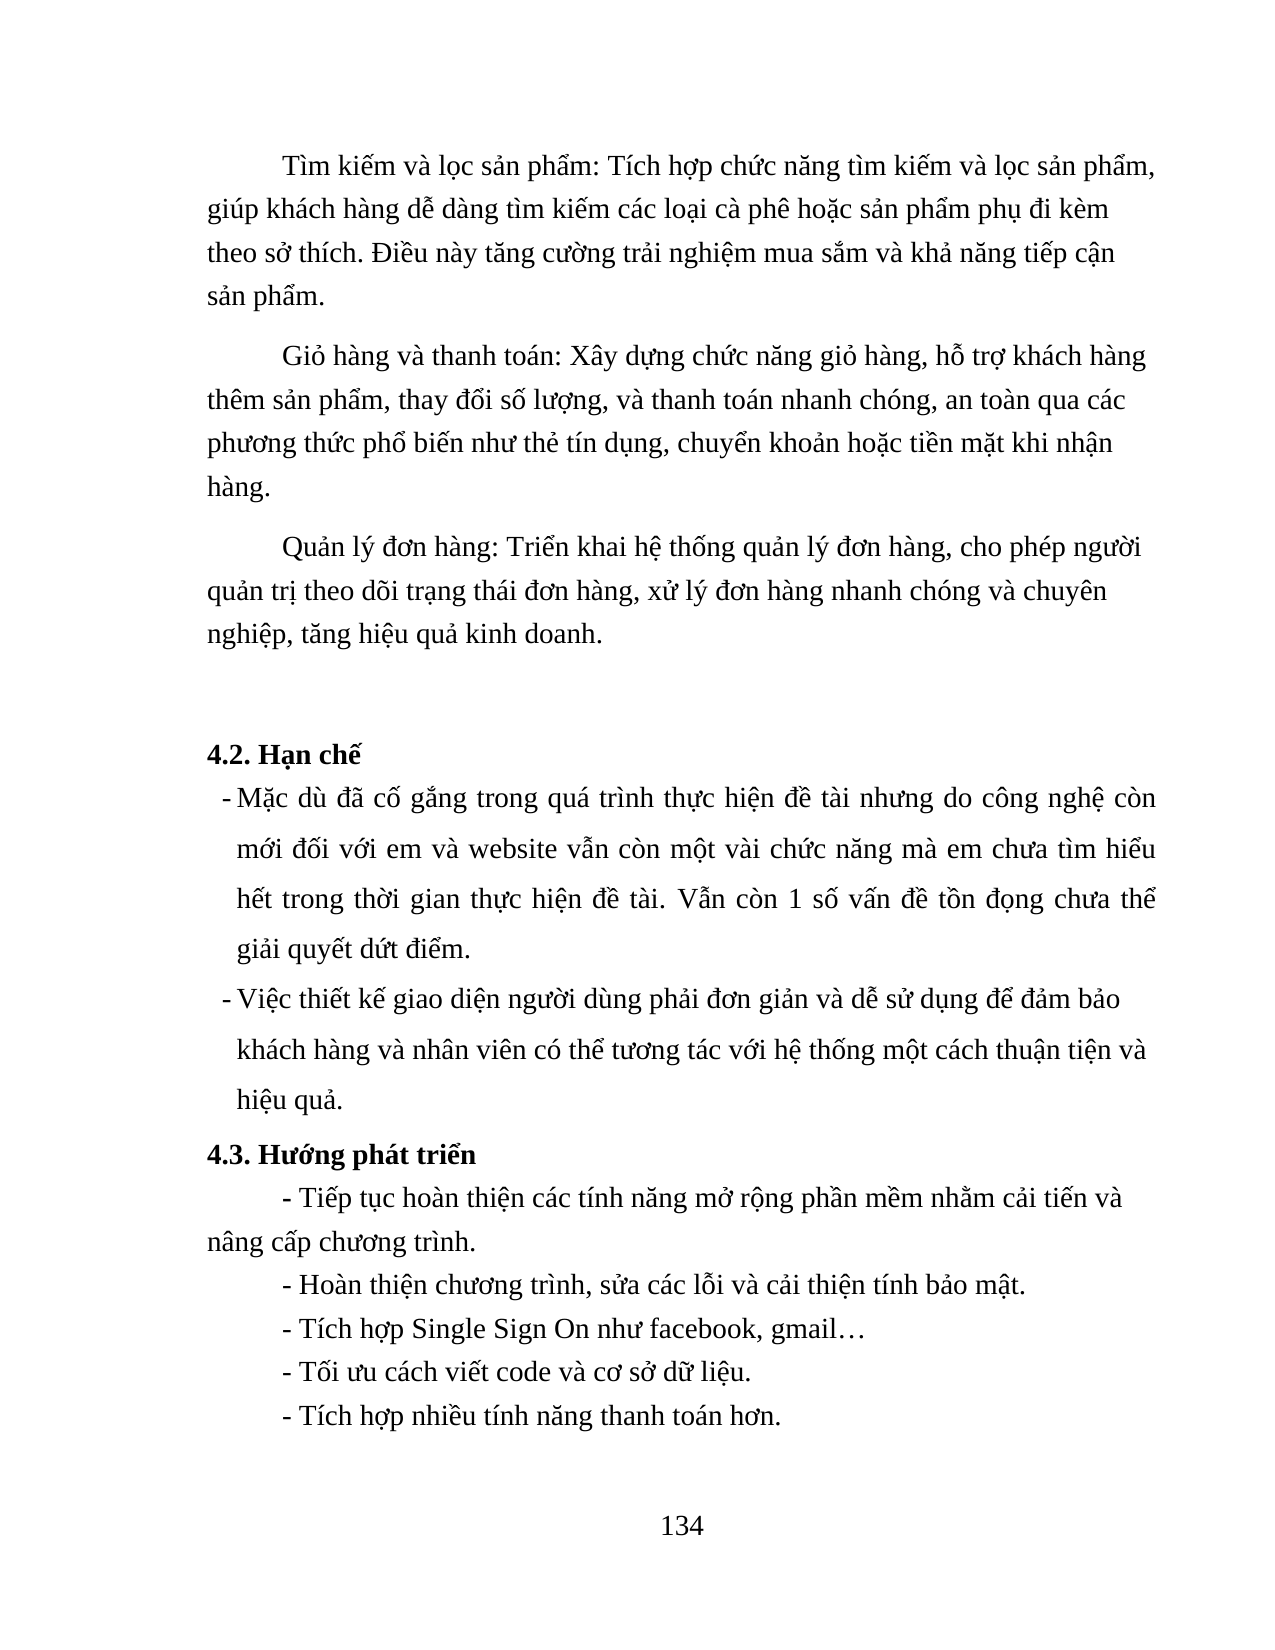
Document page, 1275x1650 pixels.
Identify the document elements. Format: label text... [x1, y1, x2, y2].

text - Hoàn thiện chương trình, sửa các lỗi và cải thiện tính bảo mật. [207, 1267, 1157, 1301]
text - Tối ưu cách viết code và cơ sở dữ liệu. [207, 1354, 1157, 1388]
subtitle 4.2. Hạn chế [207, 737, 1157, 770]
text - Tích hợp nhiều tính năng thanh toán hơn. [207, 1398, 1157, 1432]
text Tìm kiếm và lọc sản phẩm: Tích hợp chức năng tìm kiếm và lọc sản phẩm, giúp khách hàng dễ dàng tìm kiếm các loại cà phê hoặc sản phẩm phụ đi kèm theo sở thích. Điều này tăng cường trải nghiệm mua sắm và khả năng tiếp cận sản phẩm. [207, 148, 1157, 312]
text Quản lý đơn hàng: Triển khai hệ thống quản lý đơn hàng, cho phép người quản trị theo dõi trạng thái đơn hàng, xử lý đơn hàng nhanh chóng và chuyên nghiệp, tăng hiệu quả kinh doanh. [207, 529, 1157, 650]
list Mặc dù đã cố gắng trong quá trình thực hiện đề tài nhưng do công nghệ còn mới đối với em và website vẫn còn một vài chức năng mà em chưa tìm hiểu hết trong thời gian thực hiện đề tài. Vẫn còn 1 số vấn đề tồn đọng chưa thể giải quyết dứt điểm. [222, 780, 1157, 965]
text - Tiếp tục hoàn thiện các tính năng mở rộng phần mềm nhằm cải tiến và nâng cấp chương trình. [207, 1180, 1157, 1257]
text Giỏ hàng và thanh toán: Xây dựng chức năng giỏ hàng, hỗ trợ khách hàng thêm sản phẩm, thay đổi số lượng, và thanh toán nhanh chóng, an toàn qua các phương thức phổ biến như thẻ tín dụng, chuyển khoản hoặc tiền mặt khi nhận hàng. [207, 338, 1157, 503]
subtitle 4.3. Hướng phát triển [207, 1137, 1157, 1170]
text - Tích hợp Single Sign On như facebook, gmail… [207, 1311, 1157, 1344]
list Việc thiết kế giao diện người dùng phải đơn giản và dễ sử dụng để đảm bảo khách hàng và nhân viên có thể tương tác với hệ thống một cách thuận tiện và hiệu quả. [222, 982, 1157, 1116]
